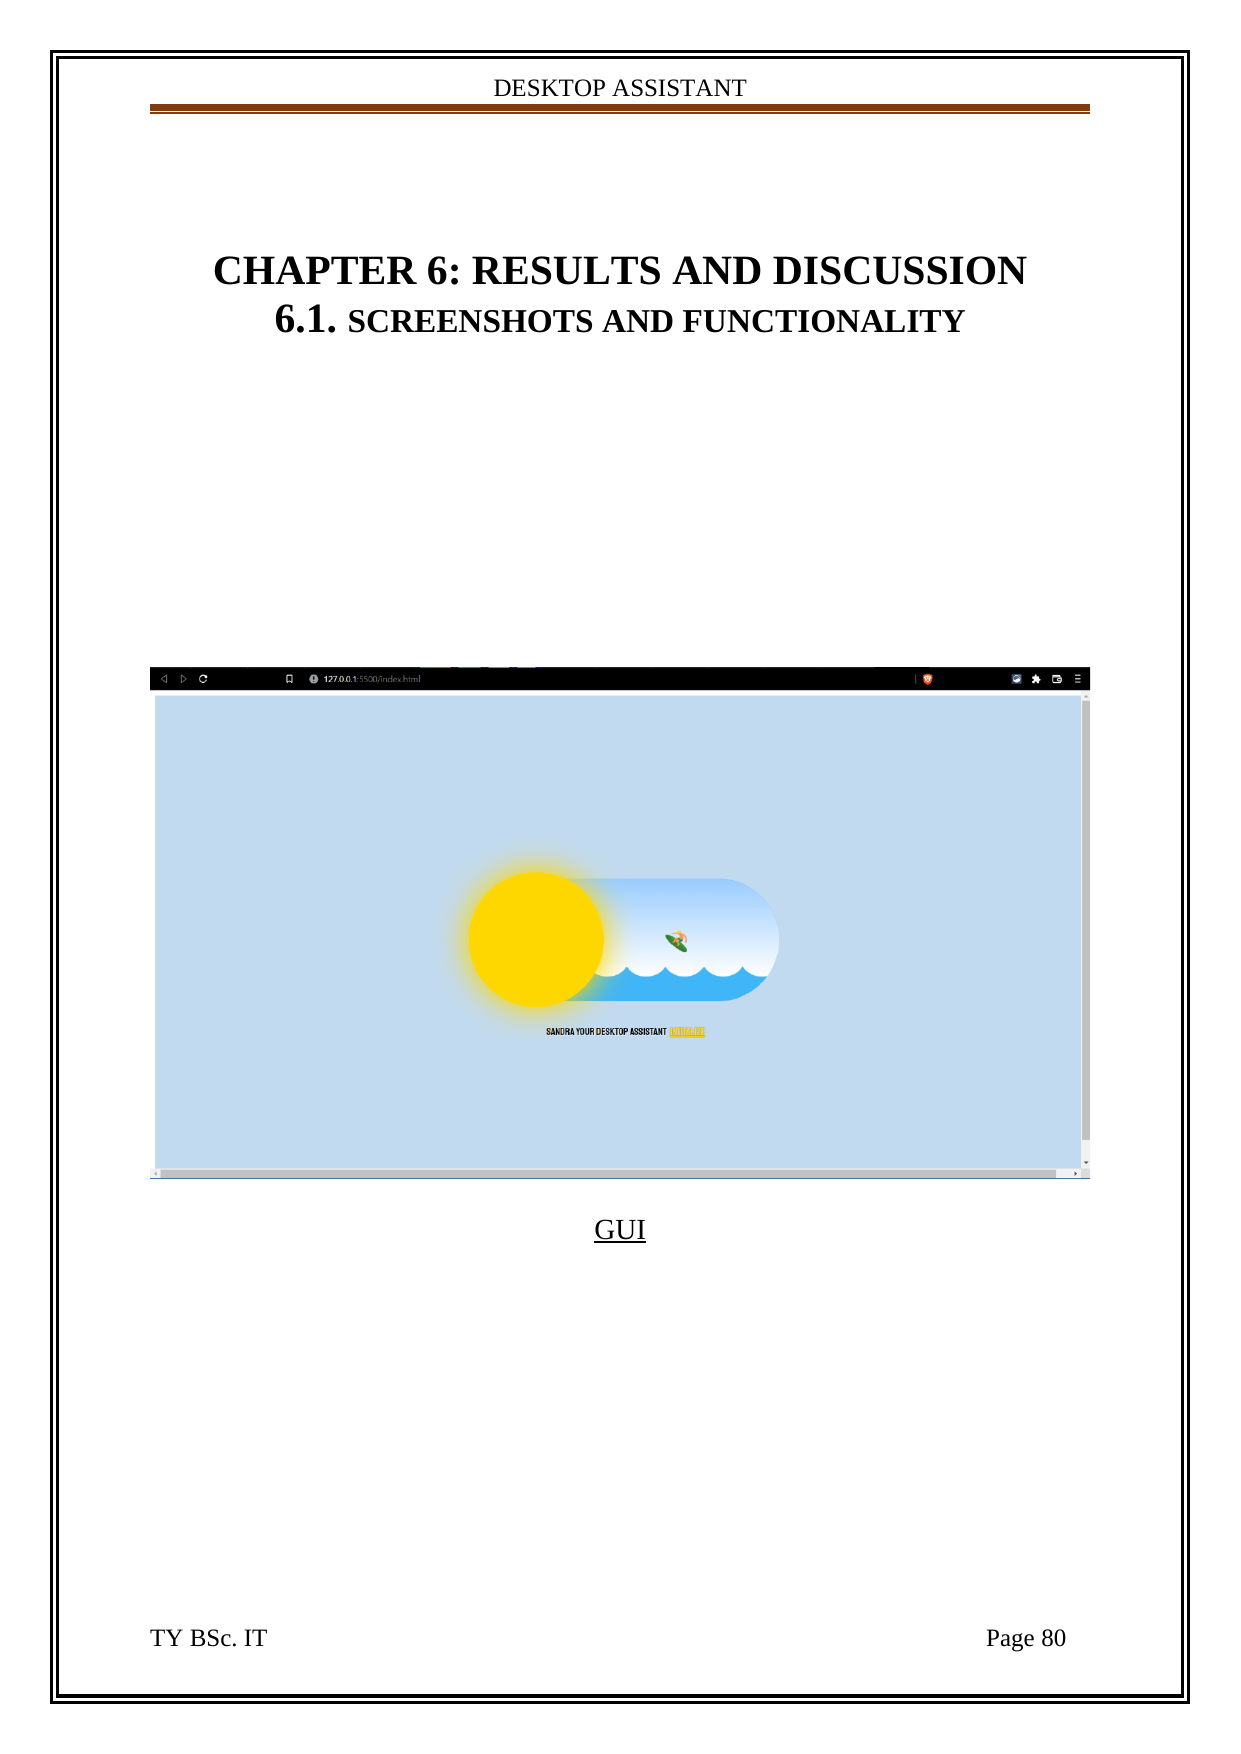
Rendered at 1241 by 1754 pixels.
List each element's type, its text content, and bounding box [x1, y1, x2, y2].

picture [150, 667, 1091, 1179]
text GUI [150, 1212, 1090, 1246]
text CHAPTER 6: RESULTS AND DISCUSSION [150, 246, 1090, 294]
text 6.1. SCREENSHOTS AND FUNCTIONALITY [150, 294, 1090, 342]
